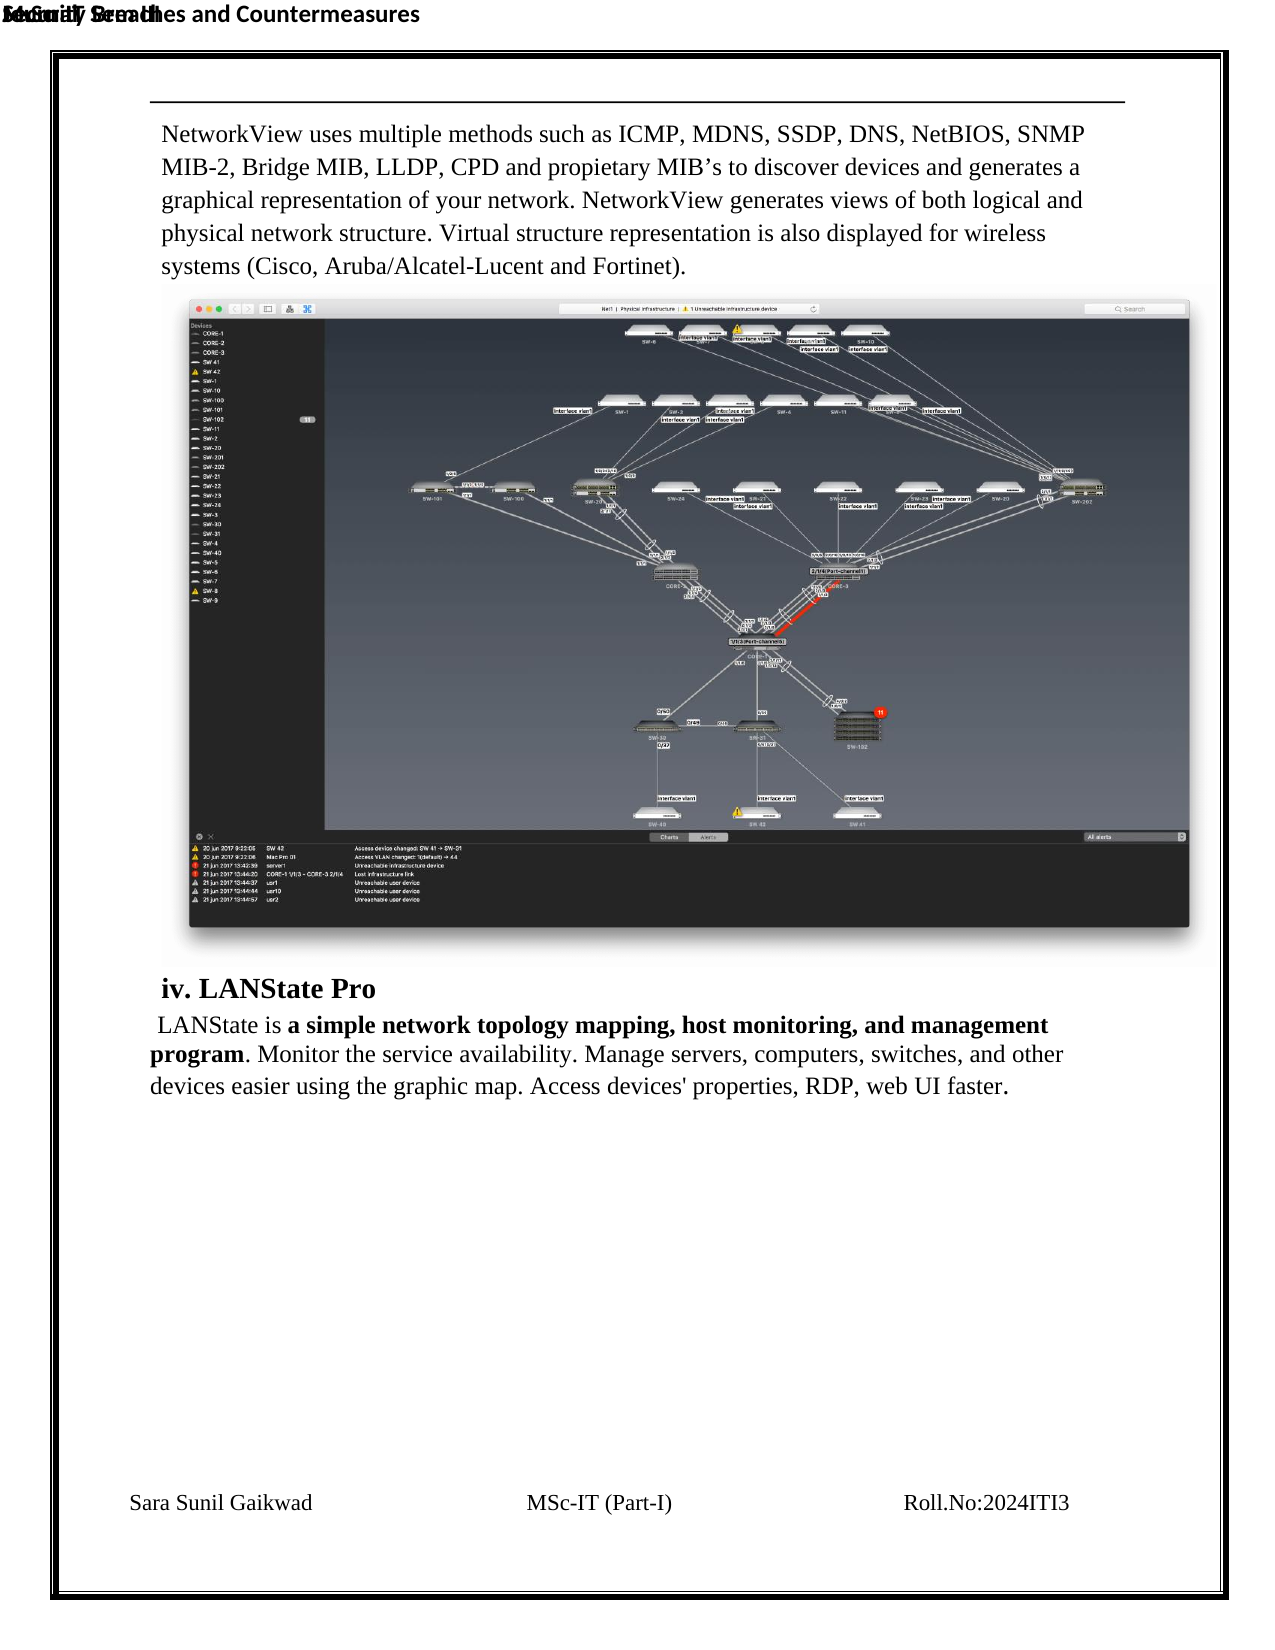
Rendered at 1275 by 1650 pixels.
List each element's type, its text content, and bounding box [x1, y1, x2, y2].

picture [161, 284, 1217, 967]
text NetworkView uses multiple methods such as ICMP, MDNS, SSDP, DNS, NetBIOS, SNMP MIB-2, Bridge MIB, LLDP, CPD and propietary MIB’s to discover devices and generates a graphical representation of your network. NetworkView generates views of both logical and physical network structure. Virtual structure representation is also displayed for wireless systems (Cisco, Aruba/Alcatel-Lucent and Fortinet). [161, 119, 1085, 280]
subtitle LANState Pro [161, 971, 1220, 1005]
text LANState is a simple network topology mapping, host monitoring, and management program. Monitor the service availability. Manage servers, computers, switches, and other devices easier using the graphic map. Access devices' properties, RDP, web UI faster. [150, 1010, 1063, 1102]
